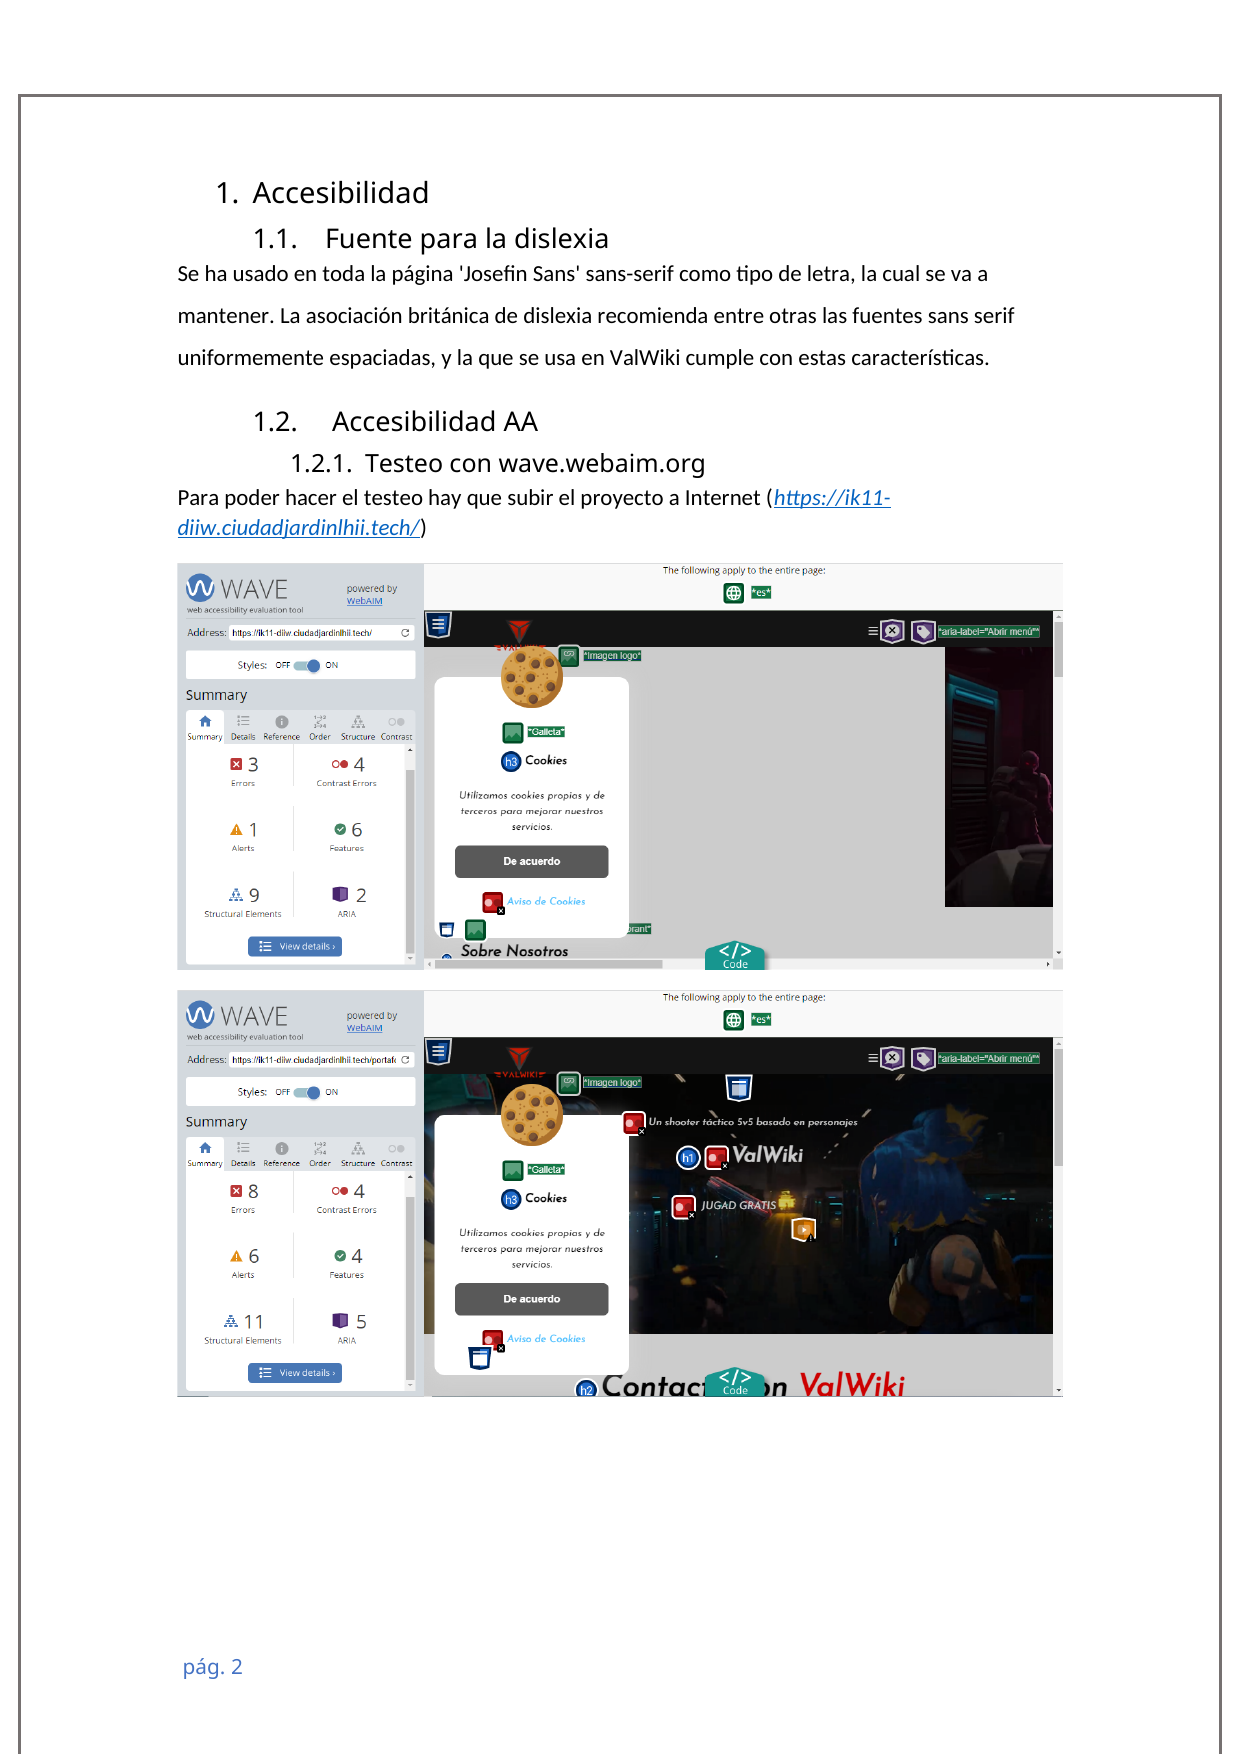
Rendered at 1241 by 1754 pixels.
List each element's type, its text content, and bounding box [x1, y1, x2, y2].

subtitle Testeo con wave.webaim.org [290, 446, 1063, 480]
picture [177, 988, 1063, 1397]
subtitle Accesibilidad AA [252, 402, 1063, 439]
text Para poder hacer el testeo hay que subir el proyecto a Internet (https://ik11-diiw.ciudadjardinlhii.tech/) [177, 483, 1063, 541]
text Se ha usado en toda la página 'Josefin Sans' sans-serif como tipo de letra, la cual se va a mantener. La asociación británica de dislexia recomienda entre otras las fuentes sans serif uniformemente espaciadas, y la que se usa en ValWiki cumple con estas características. [177, 259, 1063, 371]
subtitle Fuente para la dislexia [252, 219, 1063, 256]
subtitle Accesibilidad [215, 173, 1063, 212]
picture [177, 559, 1063, 970]
